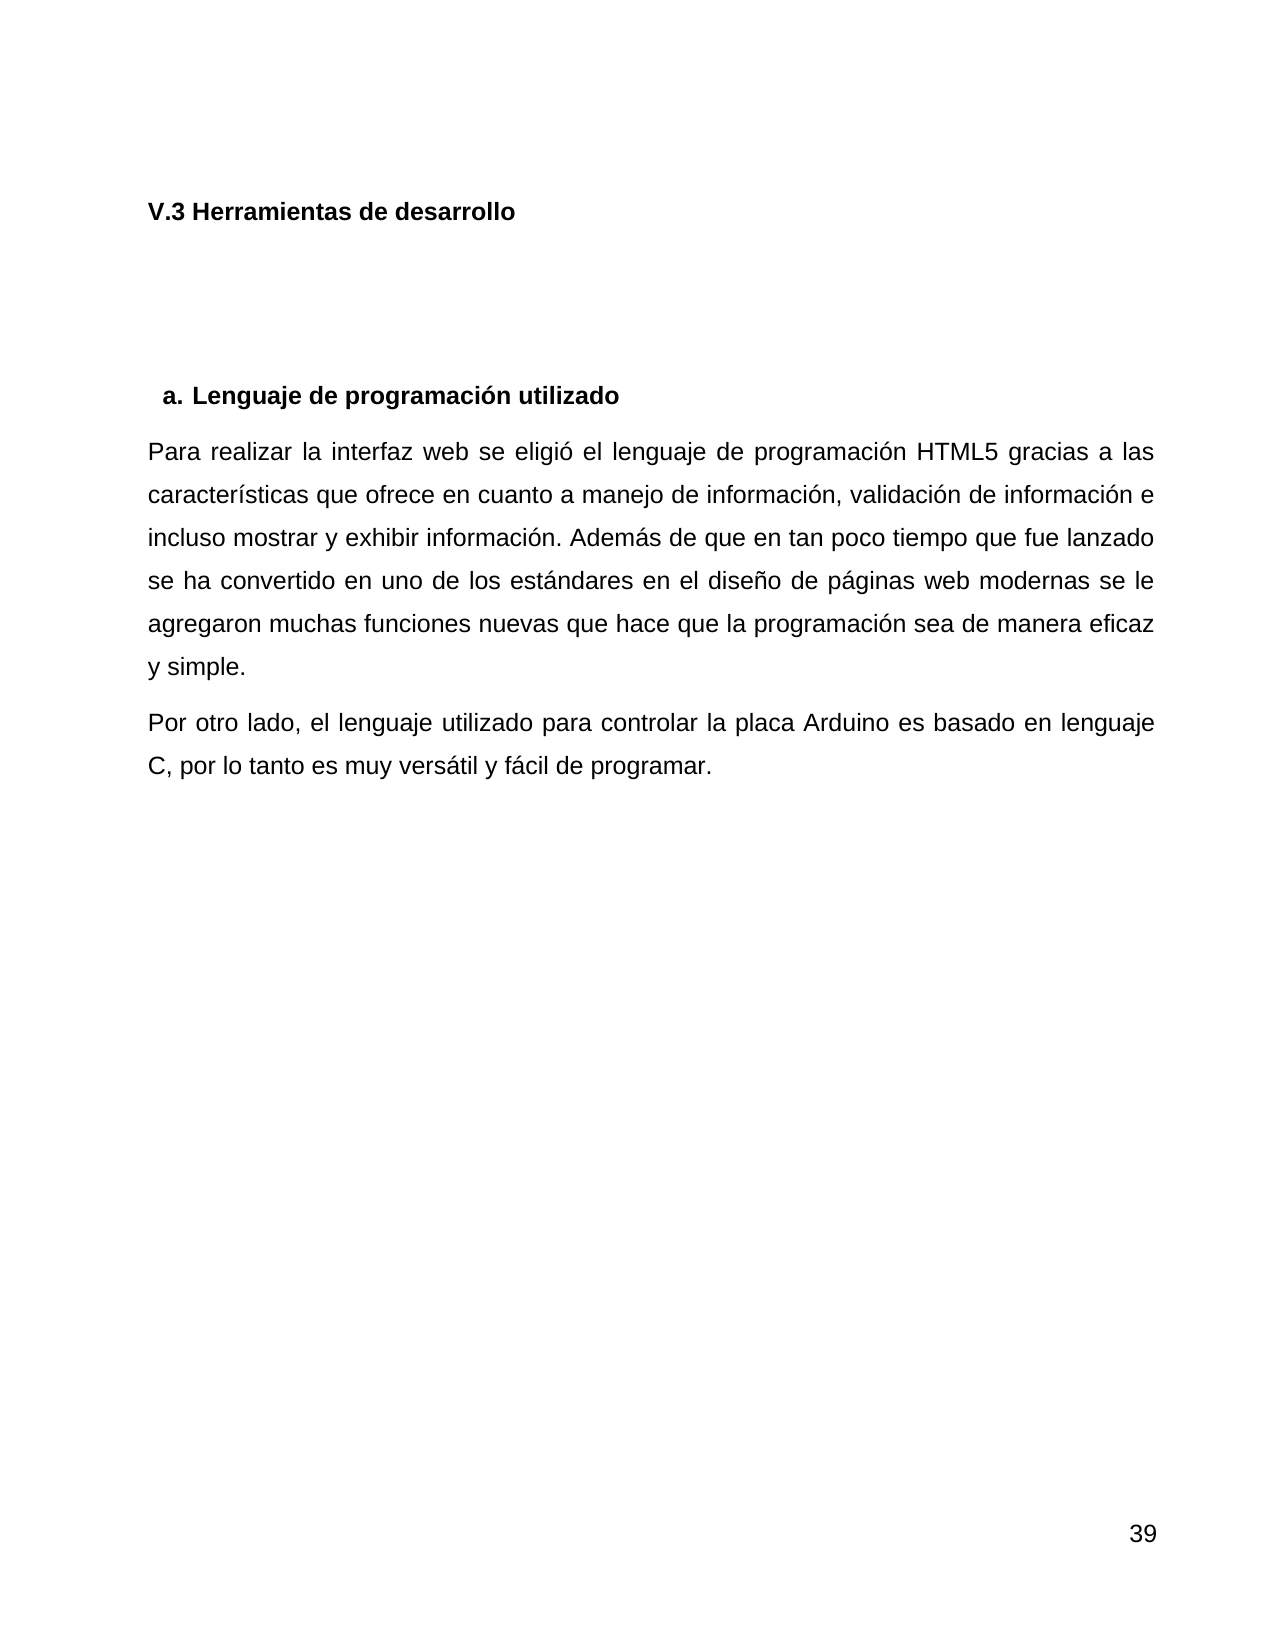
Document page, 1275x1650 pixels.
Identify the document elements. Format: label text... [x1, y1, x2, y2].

text V.3 Herramientas de desarrollo [148, 197, 1157, 226]
text Por otro lado, el lenguaje utilizado para controlar la placa Arduino es basado en lenguaje C, por lo tanto es muy versátil y fácil de programar. [148, 708, 1157, 779]
text Para realizar la interfaz web se eligió el lenguaje de programación HTML5 gracias a las características que ofrece en cuanto a manejo de información, validación de información e incluso mostrar y exhibir información. Además de que en tan poco tiempo que fue lanzado se ha convertido en uno de los estándares en el diseño de páginas web modernas se le agregaron muchas funciones nuevas que hace que la programación sea de manera eficaz y simple. [148, 436, 1157, 681]
list Lenguaje de programación utilizado [162, 381, 1157, 409]
